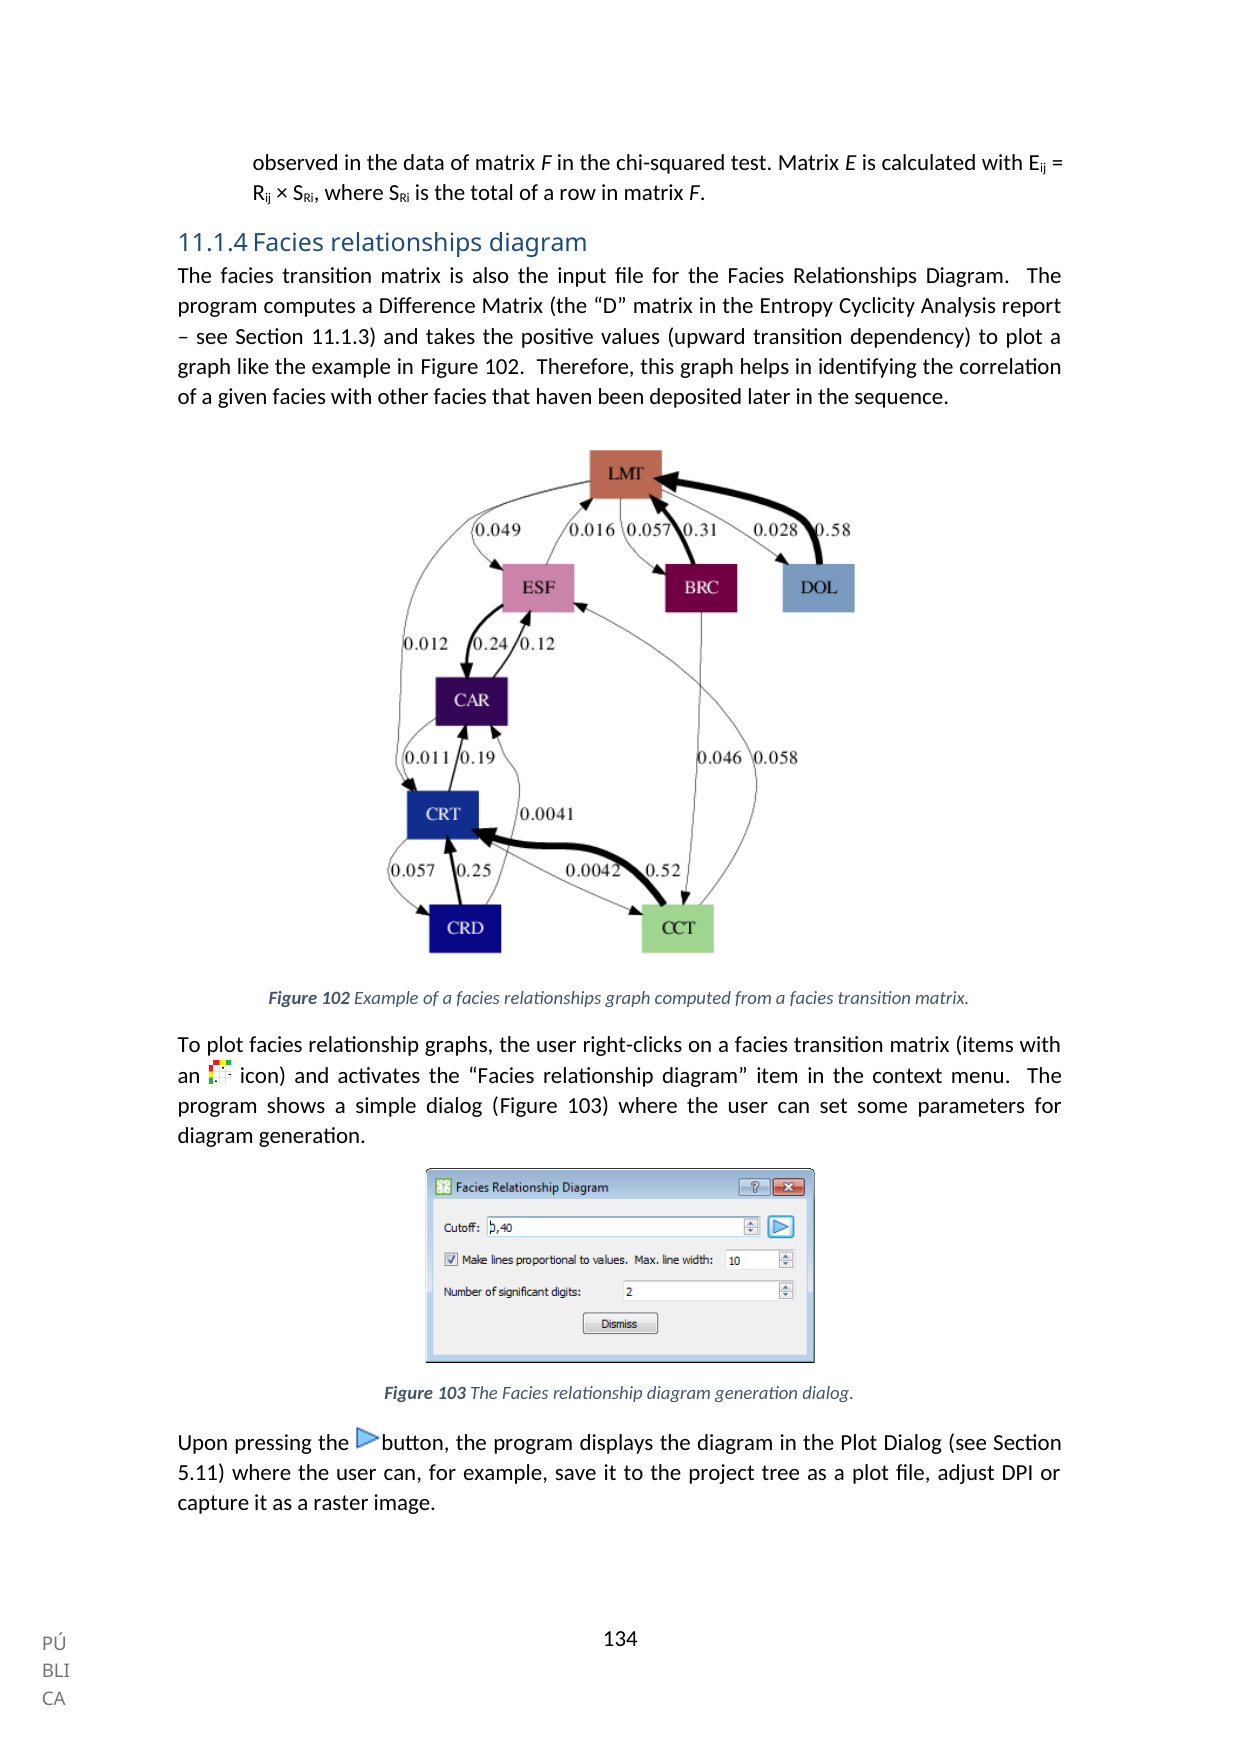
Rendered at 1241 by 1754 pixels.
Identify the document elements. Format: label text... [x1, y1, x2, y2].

text The facies transition matrix is also the input file for the Facies Relationships Diagram. The program computes a Difference Matrix (the “D” matrix in the Entropy Cyclicity Analysis report – see Section 11.1.3) and takes the positive values (upward transition dependency) to plot a graph like the example in Figure 102. Therefore, this graph helps in identifying the correlation of a given facies with other facies that haven been deposited later in the sequence. [177, 261, 1063, 410]
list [215, 148, 1063, 206]
text Figure 103 The Facies relationship diagram generation dialog. [177, 1381, 1063, 1404]
text Figure 102 Example of a facies relationships graph computed from a facies transition matrix. [177, 986, 1063, 1009]
picture [371, 429, 870, 968]
subtitle Facies relationships diagram [177, 225, 1063, 259]
text Upon pressing the button, the program displays the diagram in the Plot Dialog (see Section 5.11) where the user can, for example, save it to the project tree as a plot file, adjust DPI or capture it as a raster image. [177, 1425, 1063, 1517]
text To plot facies relationship graphs, the user right-clicks on a facies transition matrix (items with an icon) and activates the “Facies relationship diagram” item in the context menu. The program shows a simple dialog (Figure 103) where the user can set some parameters for diagram generation. [177, 1030, 1063, 1149]
picture [208, 1060, 232, 1084]
picture [355, 1425, 381, 1451]
picture [425, 1168, 815, 1363]
